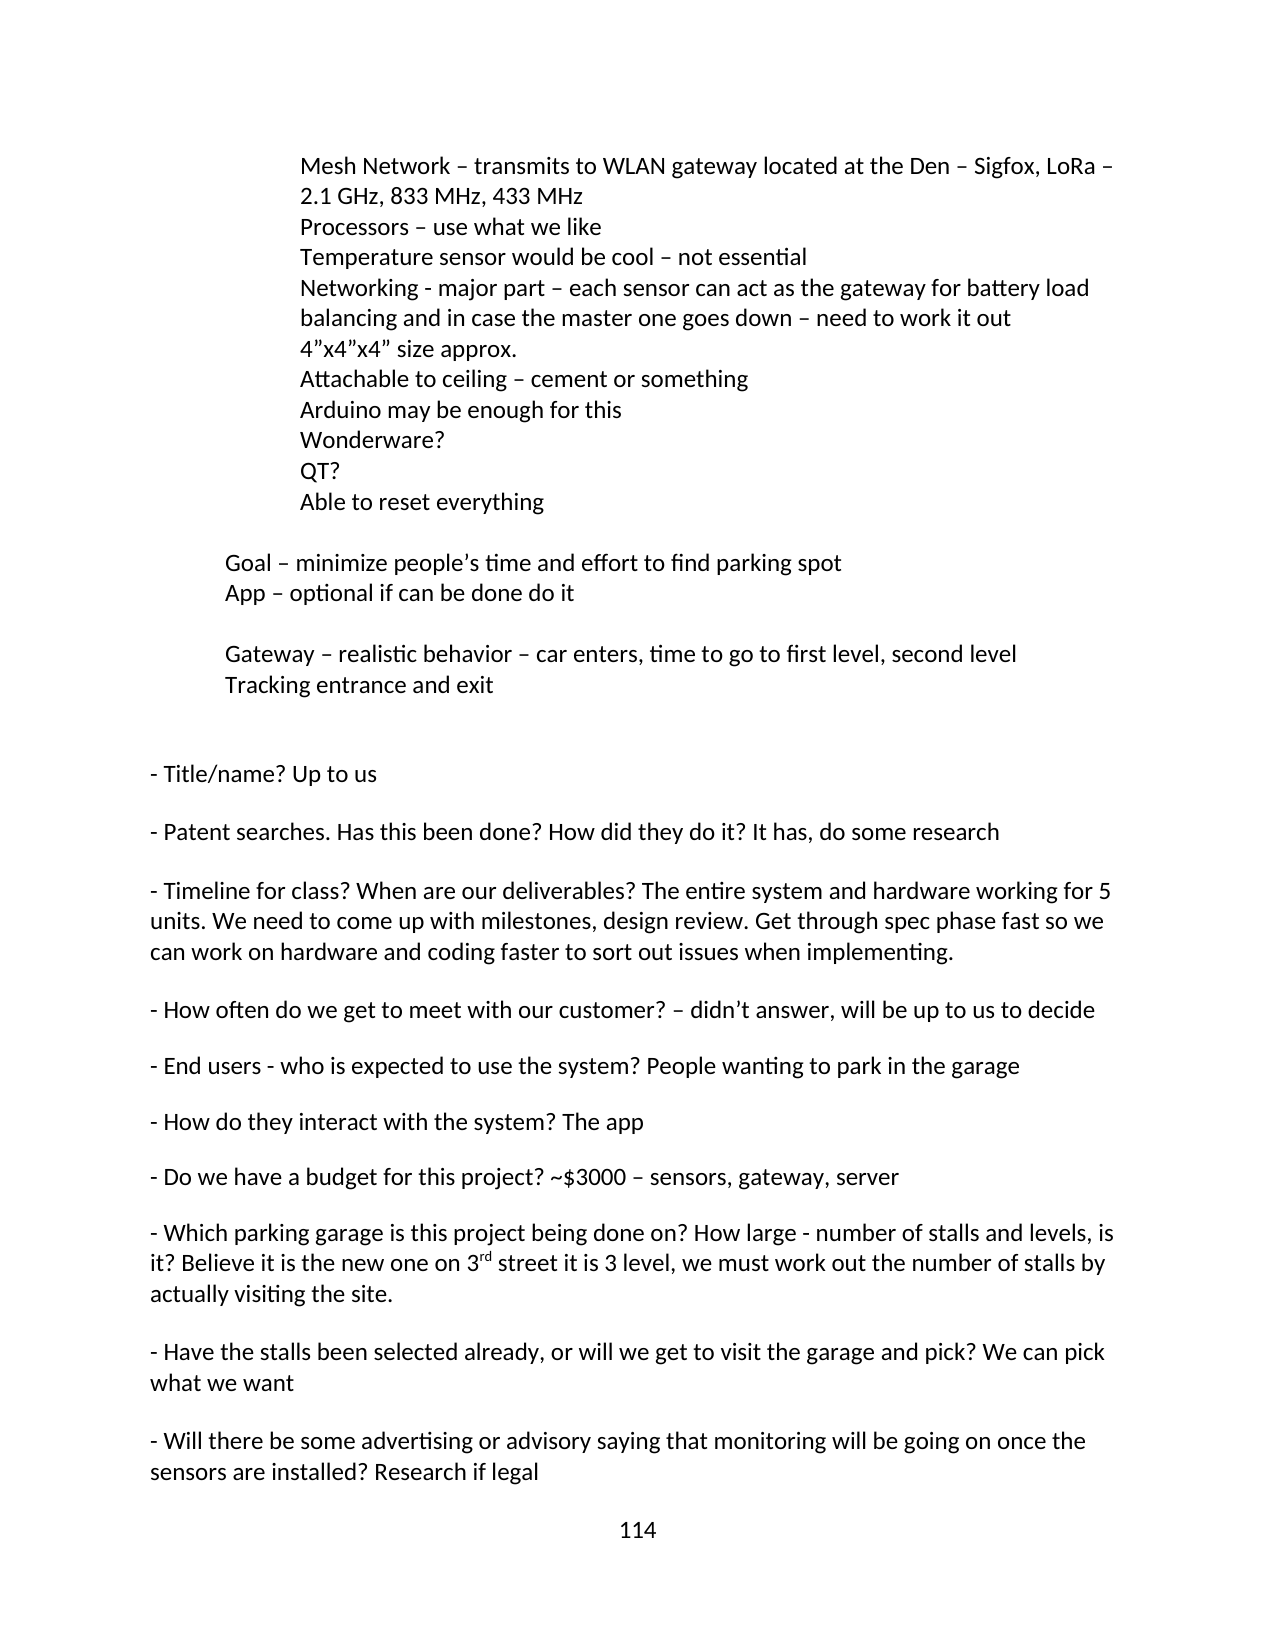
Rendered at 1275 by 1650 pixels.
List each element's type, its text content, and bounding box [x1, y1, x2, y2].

text Networking - major part – each sensor can act as the gateway for battery load balancing and in case the master one goes down – need to work it out [300, 272, 1125, 333]
text Wonderware? [225, 425, 1125, 455]
text - Have the stalls been selected already, or will we get to visit the garage and pick? We can pick what we want [150, 1336, 1125, 1397]
text - Timeline for class? When are our deliverables? The entire system and hardware working for 5 units. We need to come up with milestones, design review. Get through spec phase fast so we can work on hardware and coding faster to sort out issues when implementing. [150, 875, 1125, 967]
text - Do we have a budget for this project? ~$3000 – sensors, gateway, server [150, 1161, 1125, 1192]
text Mesh Network – transmits to WLAN gateway located at the Den – Sigfox, LoRa – 2.1 GHz, 833 MHz, 433 MHz [300, 150, 1125, 211]
text - End users - who is expected to use the system? People wanting to park in the garage [150, 1050, 1125, 1081]
text Attachable to ceiling – cement or something [225, 364, 1125, 394]
text - How often do we get to meet with our customer? – didn’t answer, will be up to us to decide [150, 994, 1125, 1025]
text - Which parking garage is this project being done on? How large - number of stalls and levels, is it? Believe it is the new one on 3rd street it is 3 level, we must work out the number of stalls by actually visiting the site. [150, 1217, 1125, 1308]
text Gateway – realistic behavior – car enters, time to go to first level, second level [150, 638, 1125, 669]
text - Will there be some advertising or advisory saying that monitoring will be going on once the sensors are installed? Research if legal [150, 1425, 1125, 1486]
text - Patent searches. Has this been done? How did they do it? It has, do some research [150, 816, 1125, 847]
text Temperature sensor would be cool – not essential [225, 242, 1125, 272]
text QT? [225, 455, 1125, 486]
text Able to reset everything [225, 486, 1125, 516]
text Goal – minimize people’s time and effort to find parking spot [150, 547, 1125, 577]
text - How do they interact with the system? The app [150, 1106, 1125, 1136]
text - Title/name? Up to us [150, 758, 1125, 788]
text 4”x4”x4” size approx. [225, 333, 1125, 364]
text Processors – use what we like [225, 211, 1125, 242]
text Arduino may be enough for this [225, 394, 1125, 425]
text App – optional if can be done do it [150, 577, 1125, 608]
text Tracking entrance and exit [150, 669, 1125, 699]
